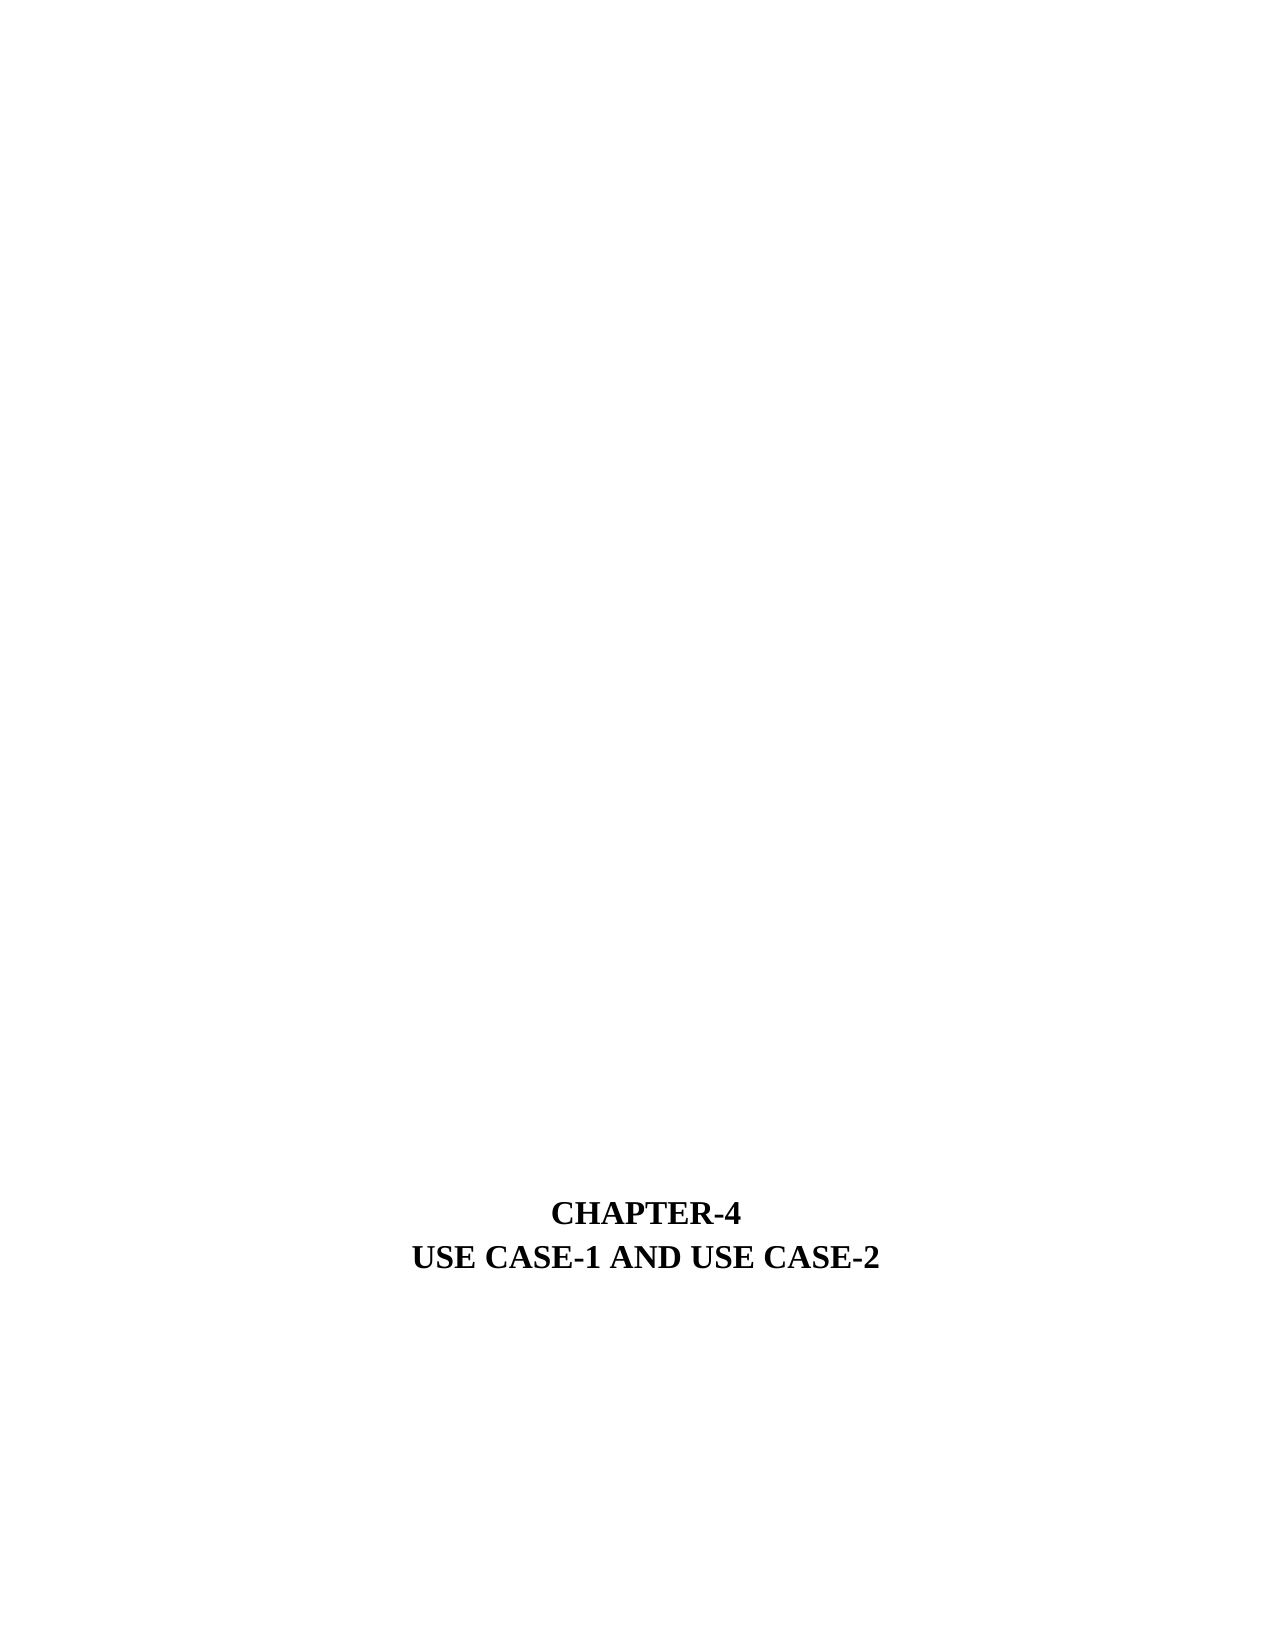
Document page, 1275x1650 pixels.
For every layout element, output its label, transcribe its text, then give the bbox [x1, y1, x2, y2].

text USE CASE-1 AND USE CASE-2 [83, 1237, 1208, 1275]
text CHAPTER-4 [83, 1193, 1208, 1231]
